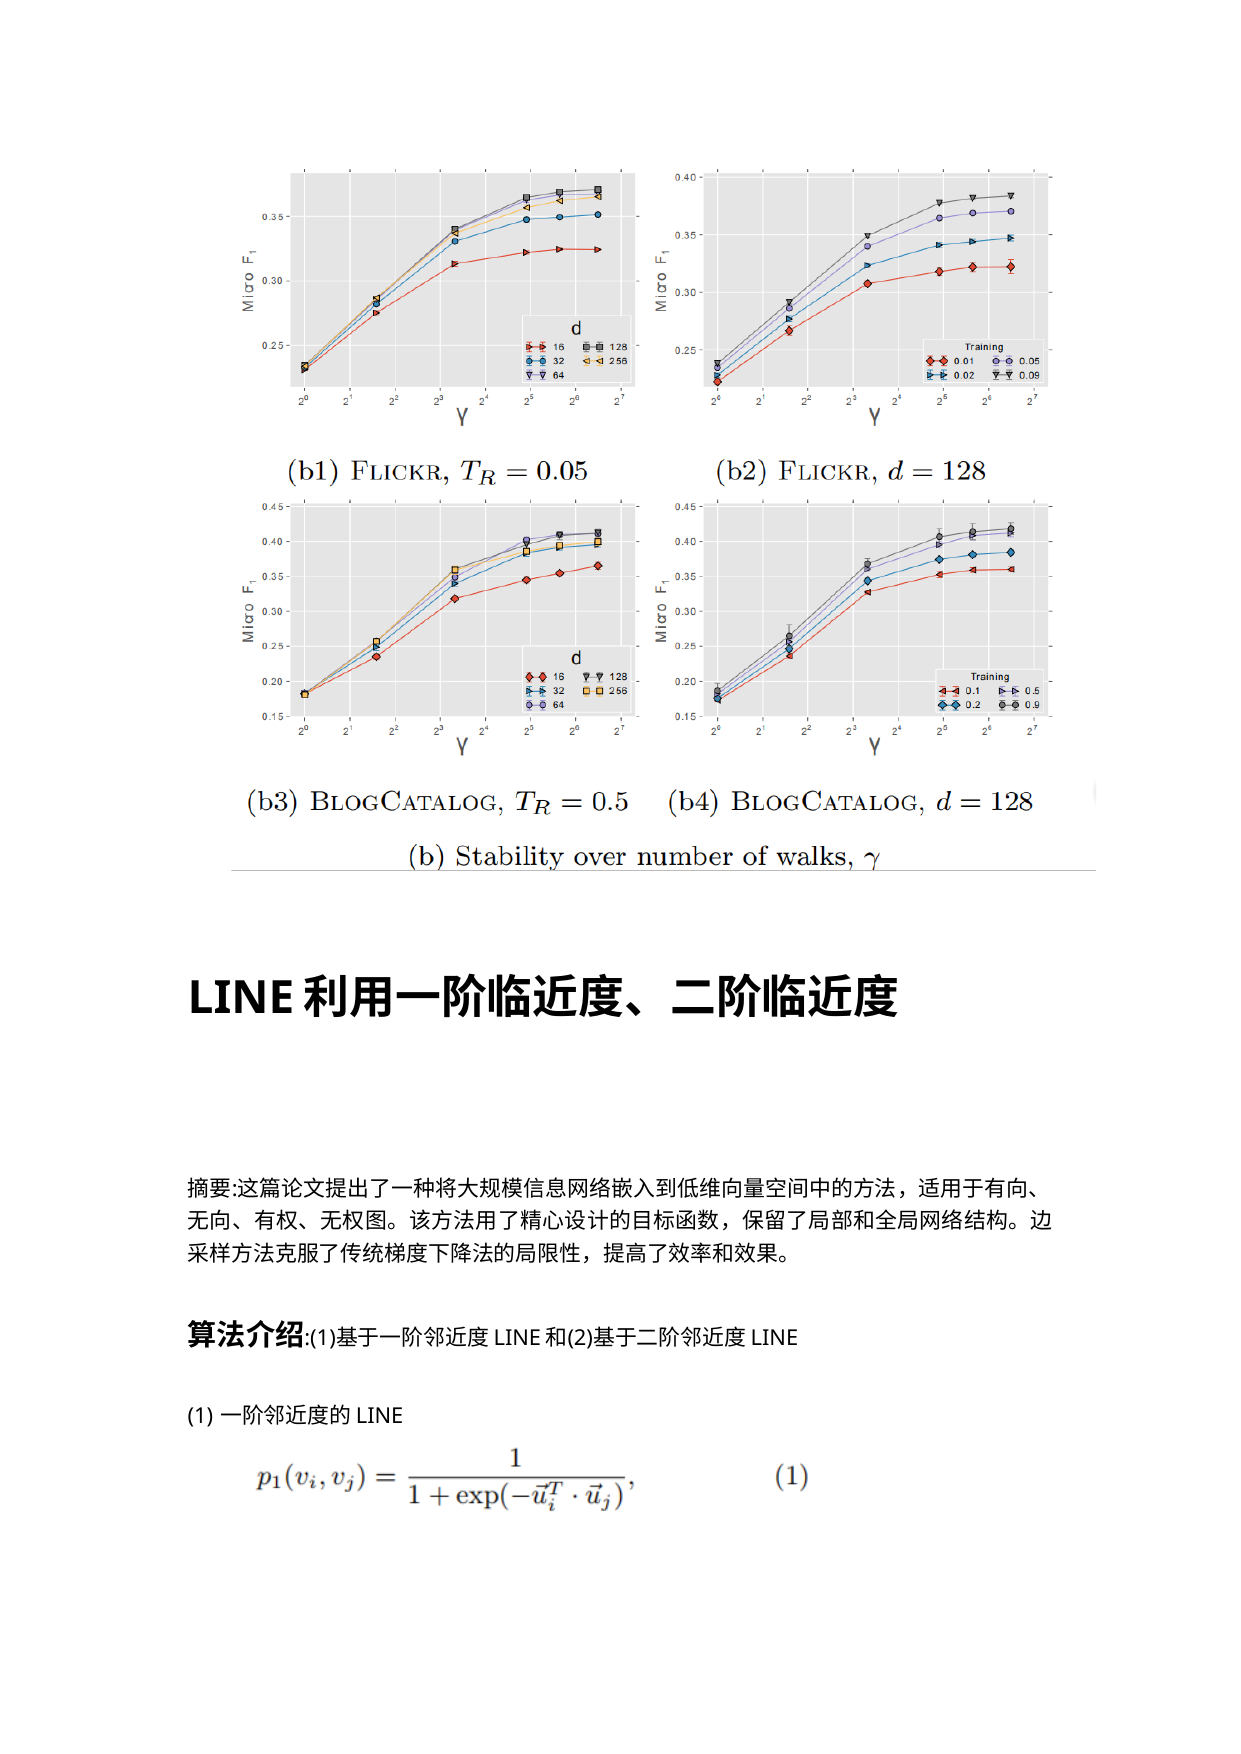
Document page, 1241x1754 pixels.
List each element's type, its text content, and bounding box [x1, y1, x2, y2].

text 算法介绍:(1)基于一阶邻近度LINE和(2)基于二阶邻近度LINE [187, 1301, 1053, 1366]
list 一阶邻近度的LINE [187, 1398, 1053, 1431]
text 摘要:这篇论文提出了一种将大规模信息网络嵌入到低维向量空间中的方法，适用于有向、无向、有权、无权图。该方法用了精心设计的目标函数，保留了局部和全局网络结构。边采样方法克服了传统梯度下降法的局限性，提高了效率和效果。 [187, 1171, 1053, 1268]
picture [231, 1430, 834, 1516]
picture [231, 162, 1097, 871]
subtitle LINE利用一阶临近度、二阶临近度 [187, 945, 1053, 1042]
